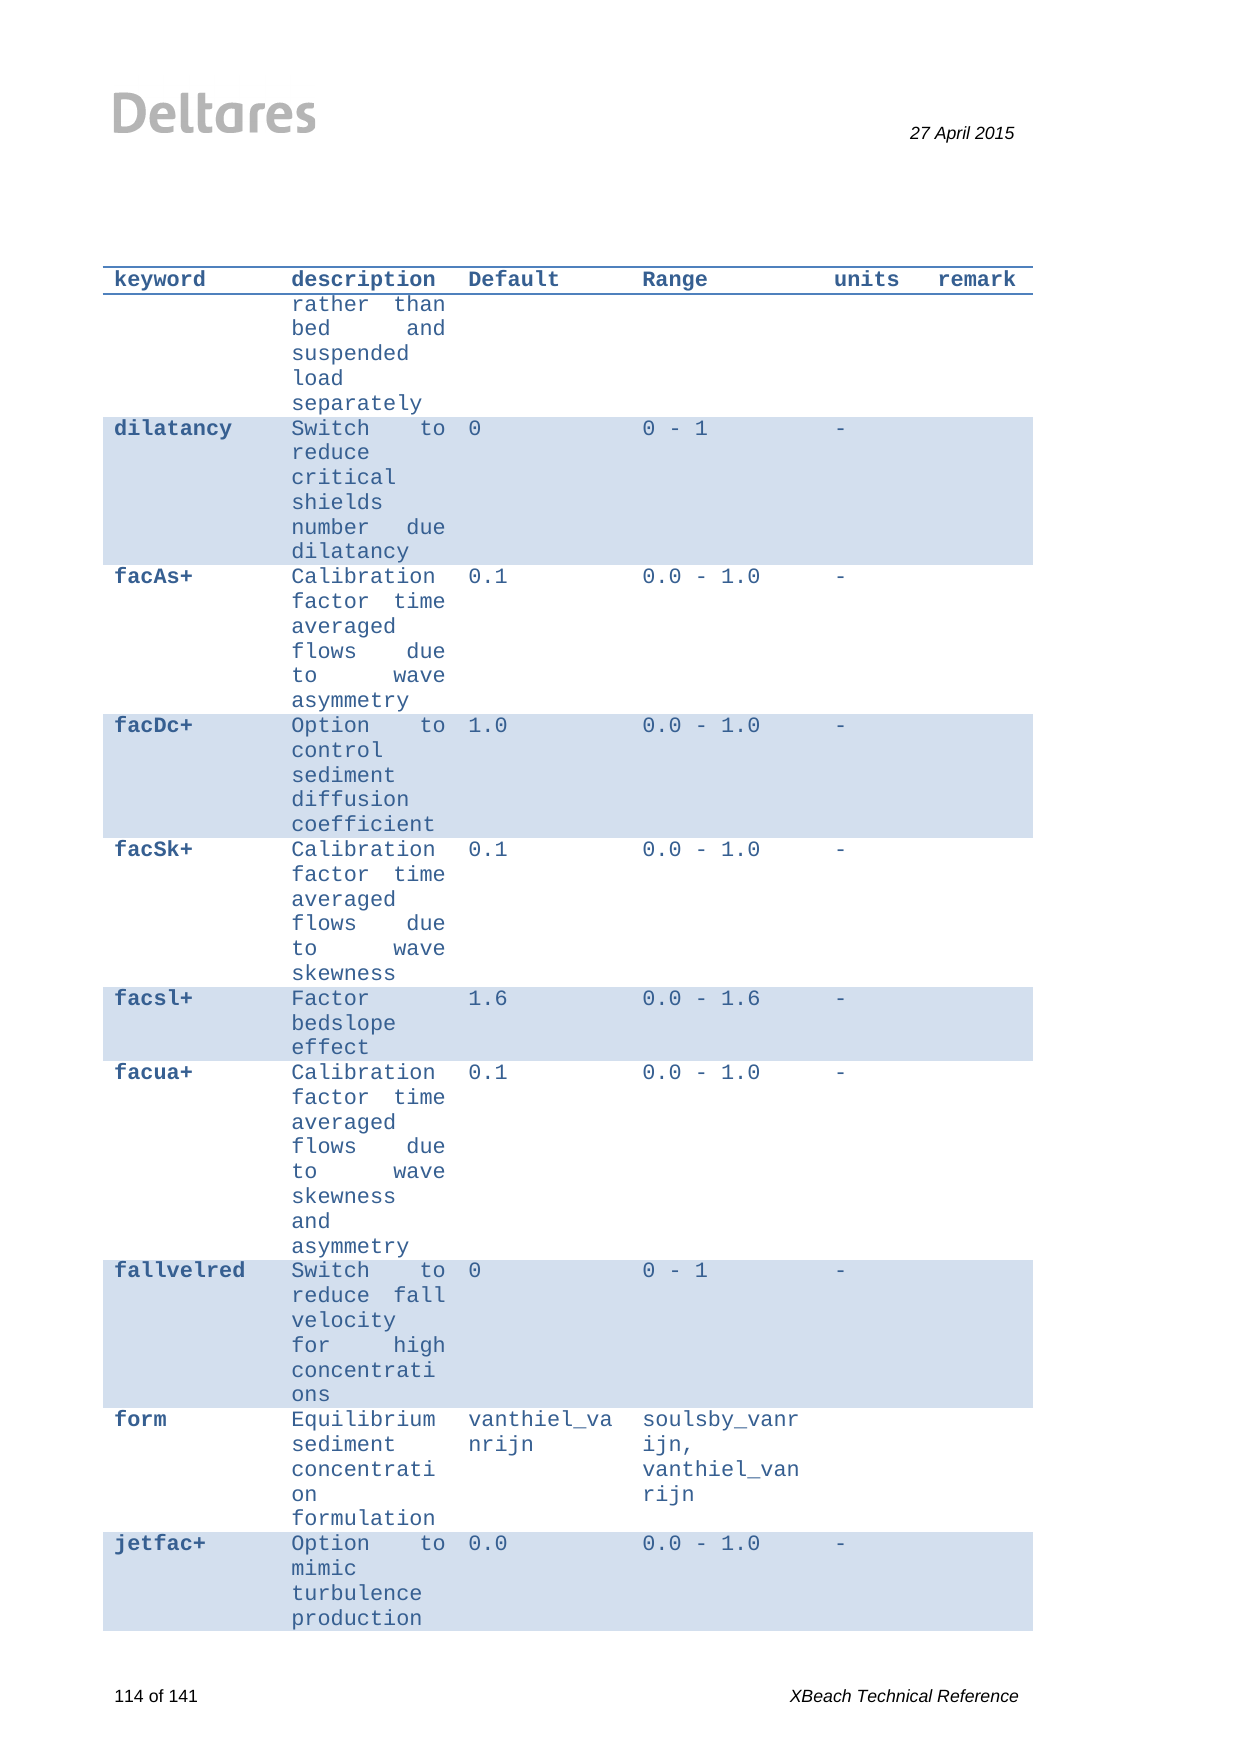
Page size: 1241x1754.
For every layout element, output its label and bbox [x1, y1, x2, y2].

picture [113, 75, 315, 133]
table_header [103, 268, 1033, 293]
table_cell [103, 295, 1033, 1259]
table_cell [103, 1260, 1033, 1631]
